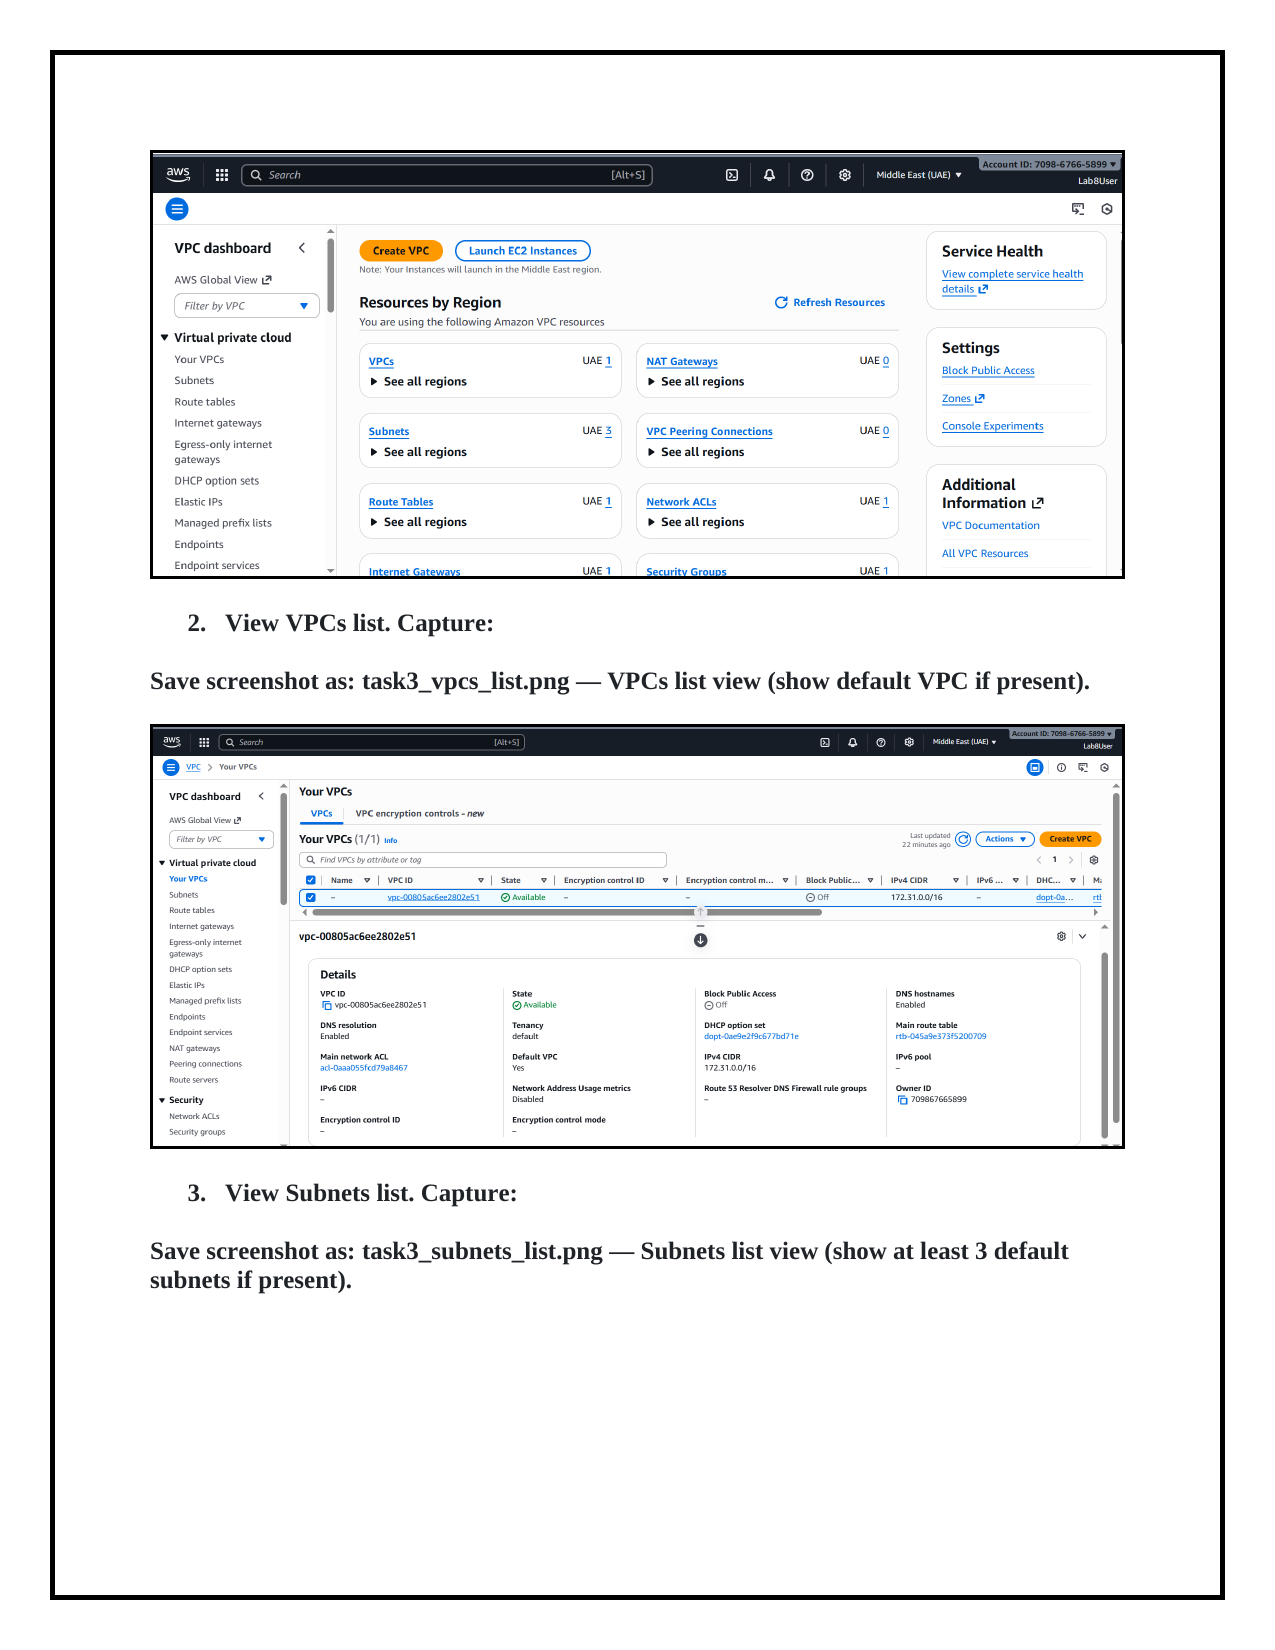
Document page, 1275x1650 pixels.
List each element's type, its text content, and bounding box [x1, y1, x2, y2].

list View Subnets list. Capture: [187, 1178, 1125, 1207]
text Save screenshot as: task3_vpcs_list.png — VPCs list view (show default VPC if present). [150, 666, 1125, 694]
picture [153, 727, 1122, 1146]
list View VPCs list. Capture: [187, 608, 1125, 637]
picture [153, 153, 1122, 576]
text Save screenshot as: task3_subnets_list.png — Subnets list view (show at least 3 default subnets if present). [150, 1236, 1125, 1294]
